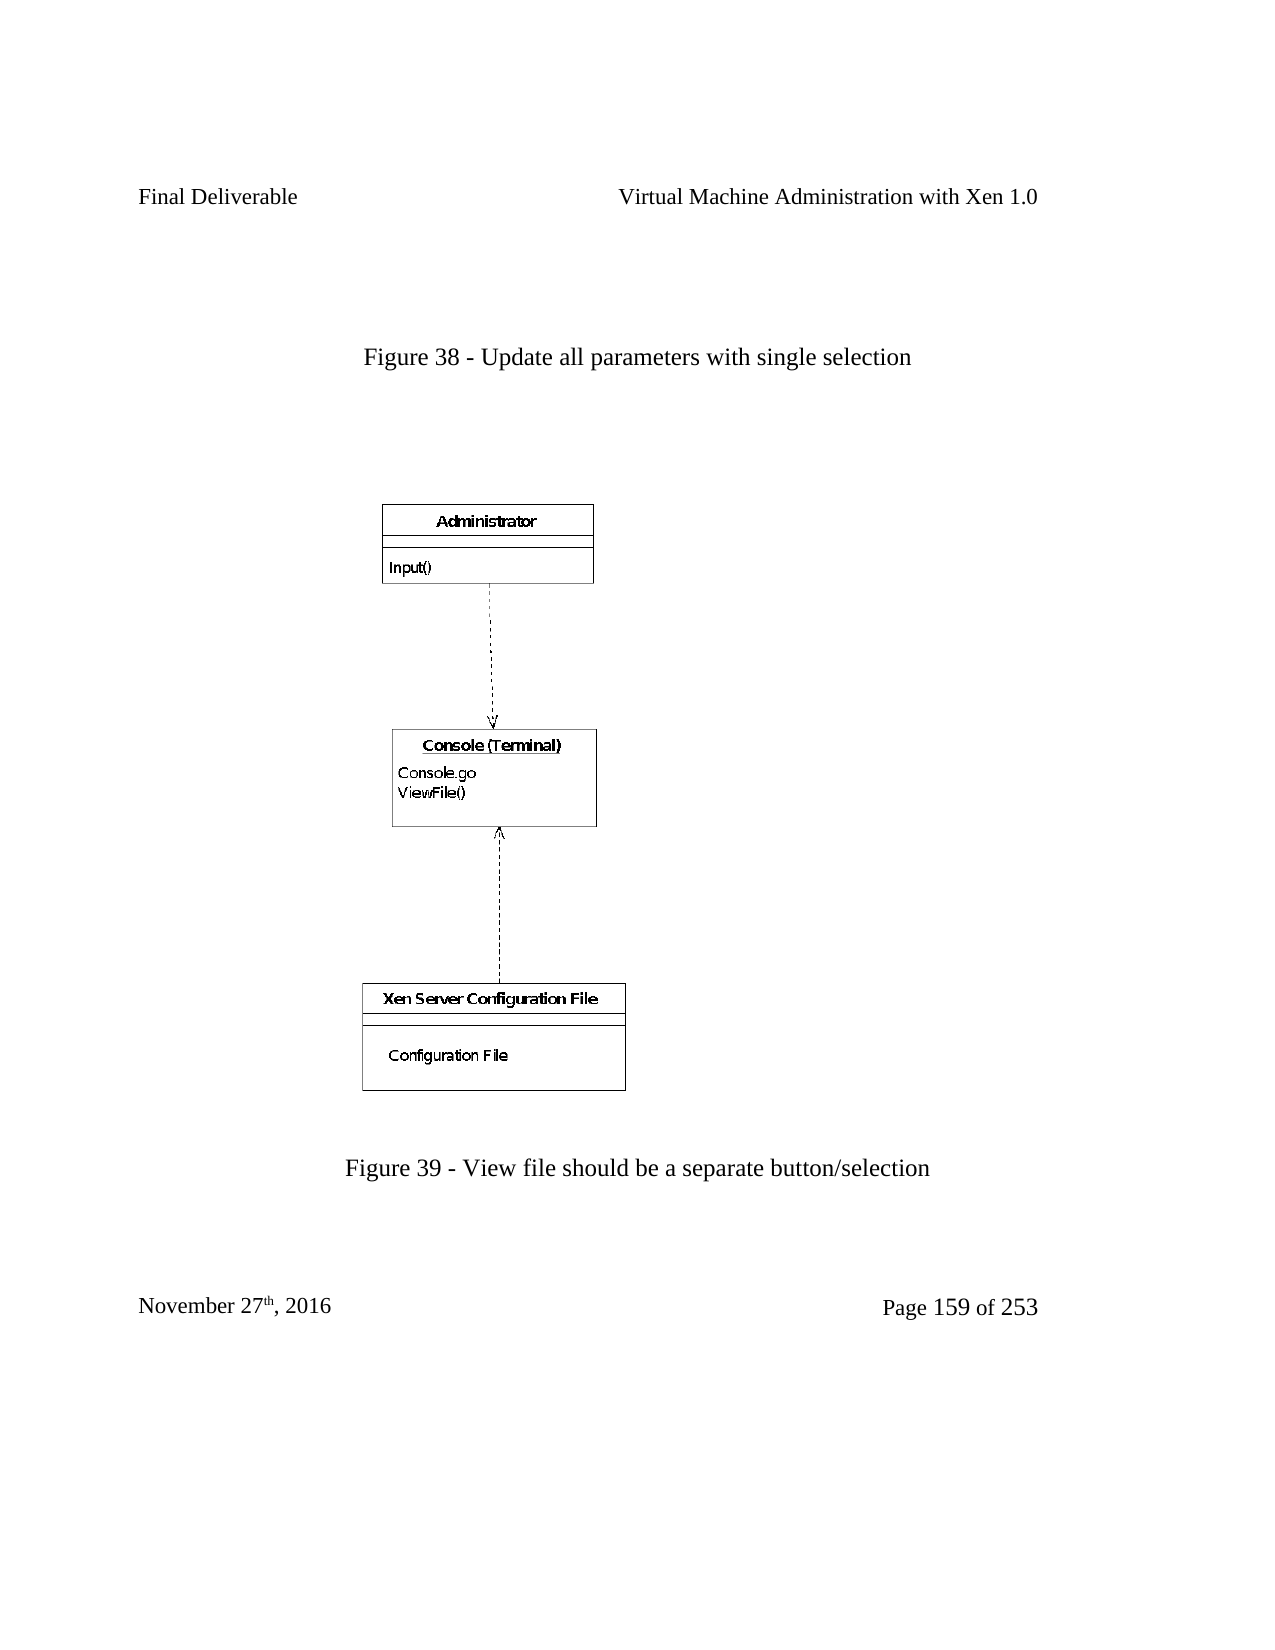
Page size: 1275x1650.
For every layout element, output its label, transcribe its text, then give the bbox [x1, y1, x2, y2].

text Figure 39 - View file should be a separate button/selection [150, 1153, 1125, 1182]
picture [150, 370, 1125, 1125]
text Figure 38 - Update all parameters with single selection [150, 342, 1125, 370]
